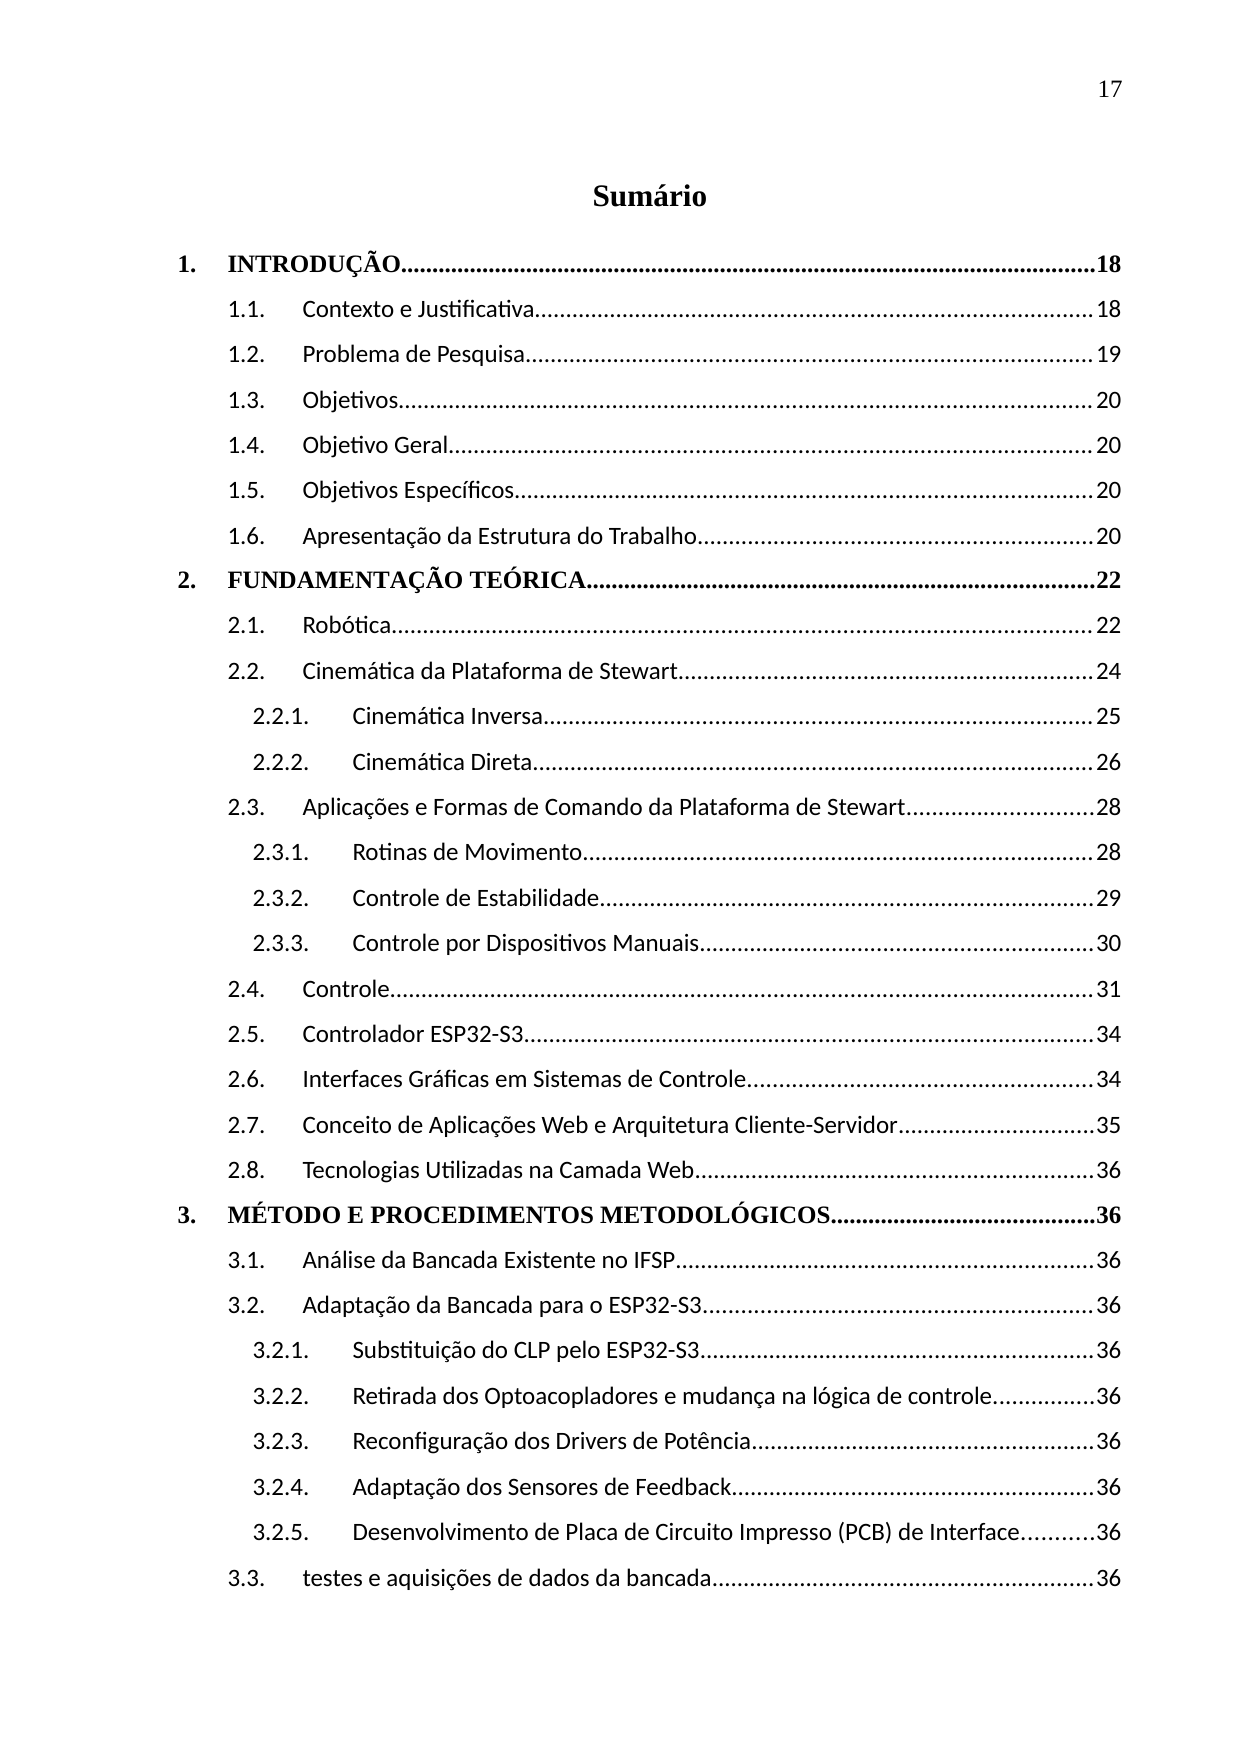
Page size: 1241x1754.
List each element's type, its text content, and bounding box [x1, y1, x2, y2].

text 2.3.3. Controle por Dispositivos Manuais 30 [252, 927, 1122, 958]
text 2.7. Conceito de Aplicações Web e Arquitetura Cliente-Servidor 35 [227, 1109, 1122, 1139]
text 1.1. Contexto e Justificativa 18 [227, 293, 1122, 323]
text 3.2.5. Desenvolvimento de Placa de Circuito Impresso (PCB) de Interface 36 [252, 1516, 1122, 1547]
text 2.2.2. Cinemática Direta 26 [252, 746, 1122, 776]
text 2.4. Controle 31 [227, 973, 1122, 1003]
text 3.2. Adaptação da Bancada para o ESP32-S3 36 [227, 1289, 1122, 1320]
text 1.2. Problema de Pesquisa 19 [227, 338, 1122, 369]
text 3.2.4. Adaptação dos Sensores de Feedback 36 [252, 1471, 1122, 1501]
text 2.2.1. Cinemática Inversa 25 [252, 700, 1122, 731]
text 2.1. Robótica 22 [227, 609, 1122, 640]
text 2.3. Aplicações e Formas de Comando da Plataforma de Stewart 28 [227, 791, 1122, 822]
text 3.1. Análise da Bancada Existente no IFSP 36 [227, 1244, 1122, 1274]
text 2.3.2. Controle de Estabilidade 29 [252, 882, 1122, 912]
text 1.4. Objetivo Geral 20 [227, 429, 1122, 460]
text 2.2. Cinemática da Plataforma de Stewart 24 [227, 655, 1122, 685]
text 3.2.1. Substituição do CLP pelo ESP32-S3 36 [252, 1335, 1122, 1365]
text 3. MÉTODO E PROCEDIMENTOS METODOLÓGICOS 36 [177, 1200, 1122, 1229]
text 3.3. testes e aquisições de dados da bancada 36 [227, 1562, 1122, 1592]
text 2. FUNDAMENTAÇÃO TEÓRICA 22 [177, 566, 1122, 594]
text 1. INTRODUÇÃO 18 [177, 249, 1122, 278]
text 2.3.1. Rotinas de Movimento 28 [252, 837, 1122, 867]
text 1.5. Objetivos Específicos 20 [227, 475, 1122, 505]
text 1.3. Objetivos 20 [227, 384, 1122, 414]
text 3.2.3. Reconfiguração dos Drivers de Potência 36 [252, 1426, 1122, 1456]
text 1.6. Apresentação da Estrutura do Trabalho 20 [227, 520, 1122, 551]
text 3.2.2. Retirada dos Optoacopladores e mudança na lógica de controle. 36 [252, 1380, 1122, 1411]
text 2.5. Controlador ESP32-S3 34 [227, 1018, 1122, 1049]
text Sumário [177, 177, 1122, 213]
text 2.8. Tecnologias Utilizadas na Camada Web 36 [227, 1154, 1122, 1185]
text 2.6. Interfaces Gráficas em Sistemas de Controle 34 [227, 1064, 1122, 1094]
